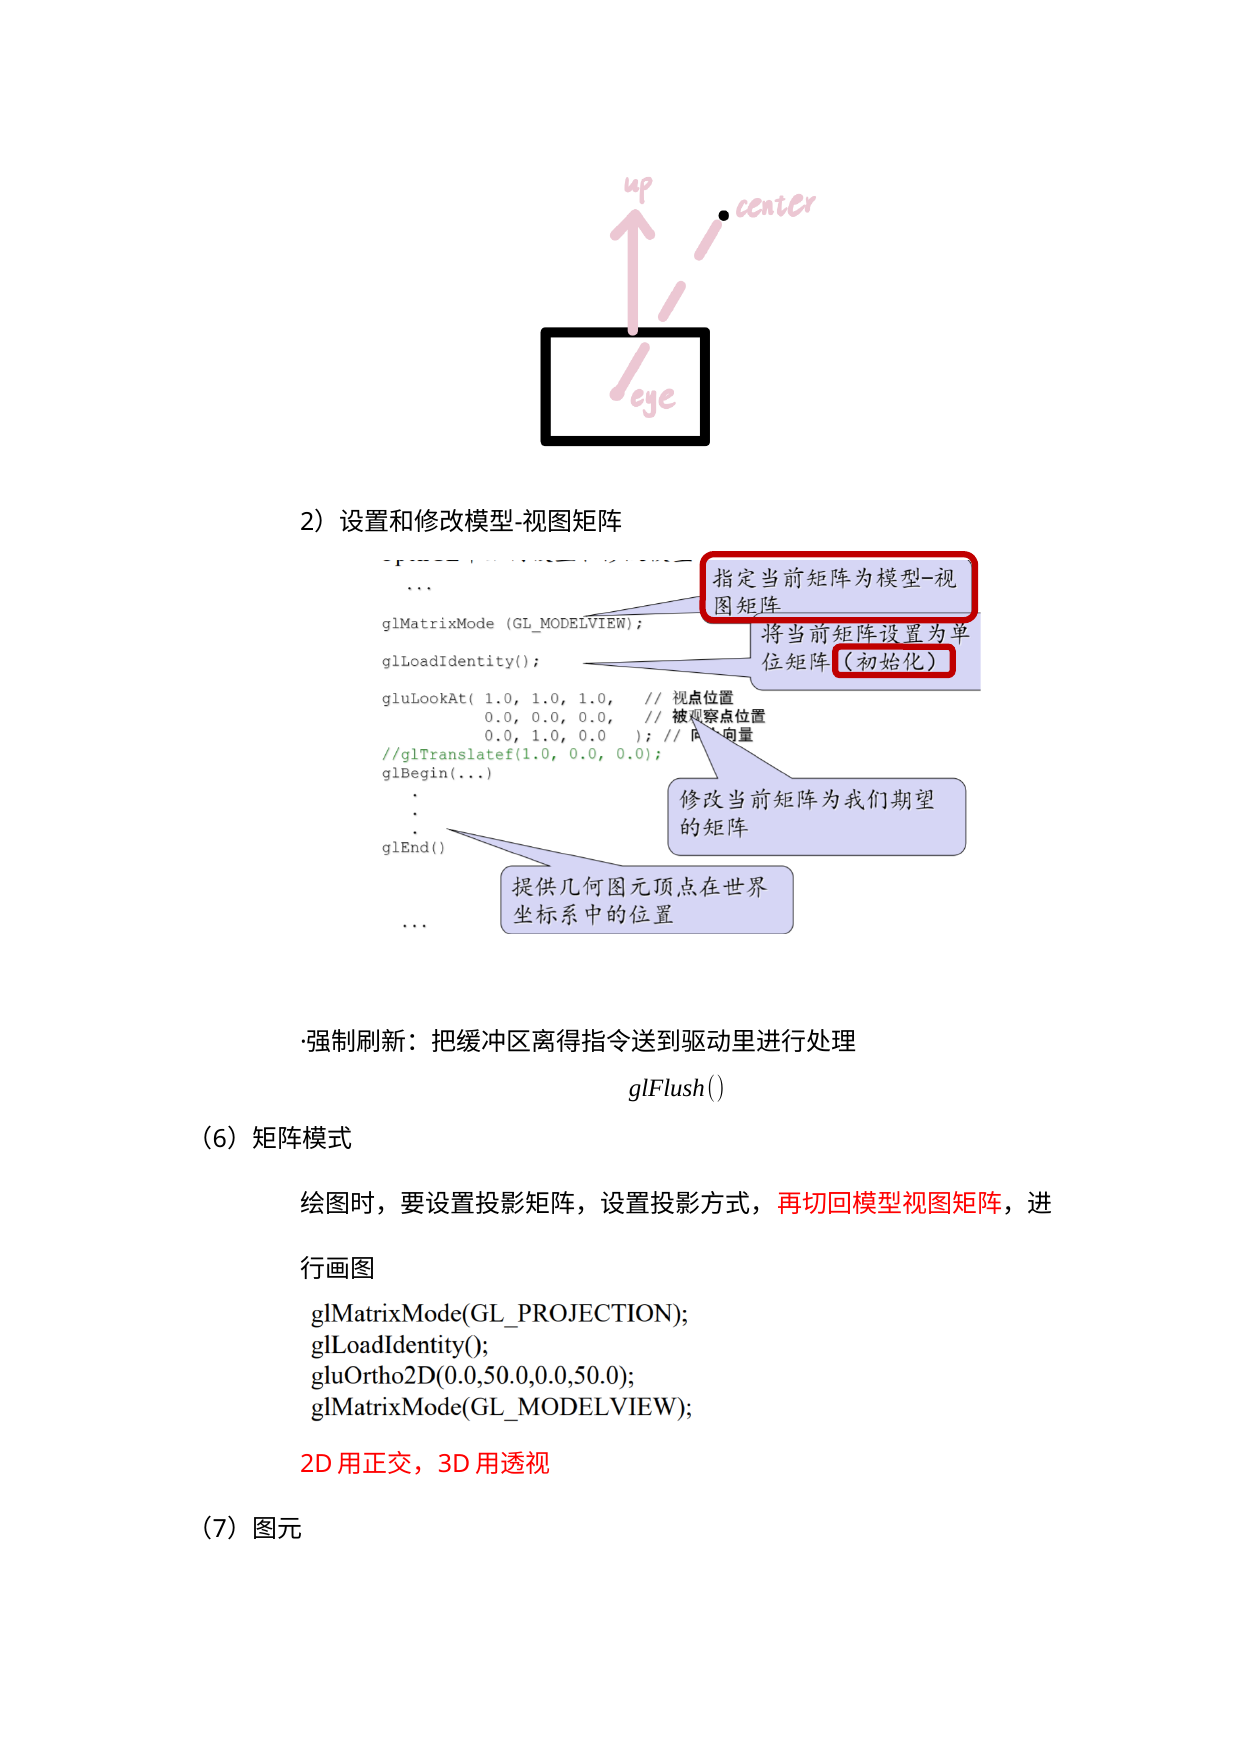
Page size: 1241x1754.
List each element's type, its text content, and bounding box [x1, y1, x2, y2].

picture [365, 560, 981, 934]
list ·强制刷新：把缓冲区离得指令送到驱动里进行处理 [300, 1007, 1053, 1072]
list 2D用正交，3D用透视 [300, 1429, 1053, 1494]
list 绘图时，要设置投影矩阵，设置投影方式，再切回模型视图矩阵，进行画图 [300, 1169, 1053, 1299]
text （6）矩阵模式 [187, 1104, 1053, 1169]
text （7）图元 [187, 1494, 1053, 1559]
picture [300, 1299, 693, 1428]
list 2）设置和修改模型-视图矩阵 [300, 487, 1053, 552]
picture [706, 560, 971, 617]
picture [527, 162, 826, 462]
